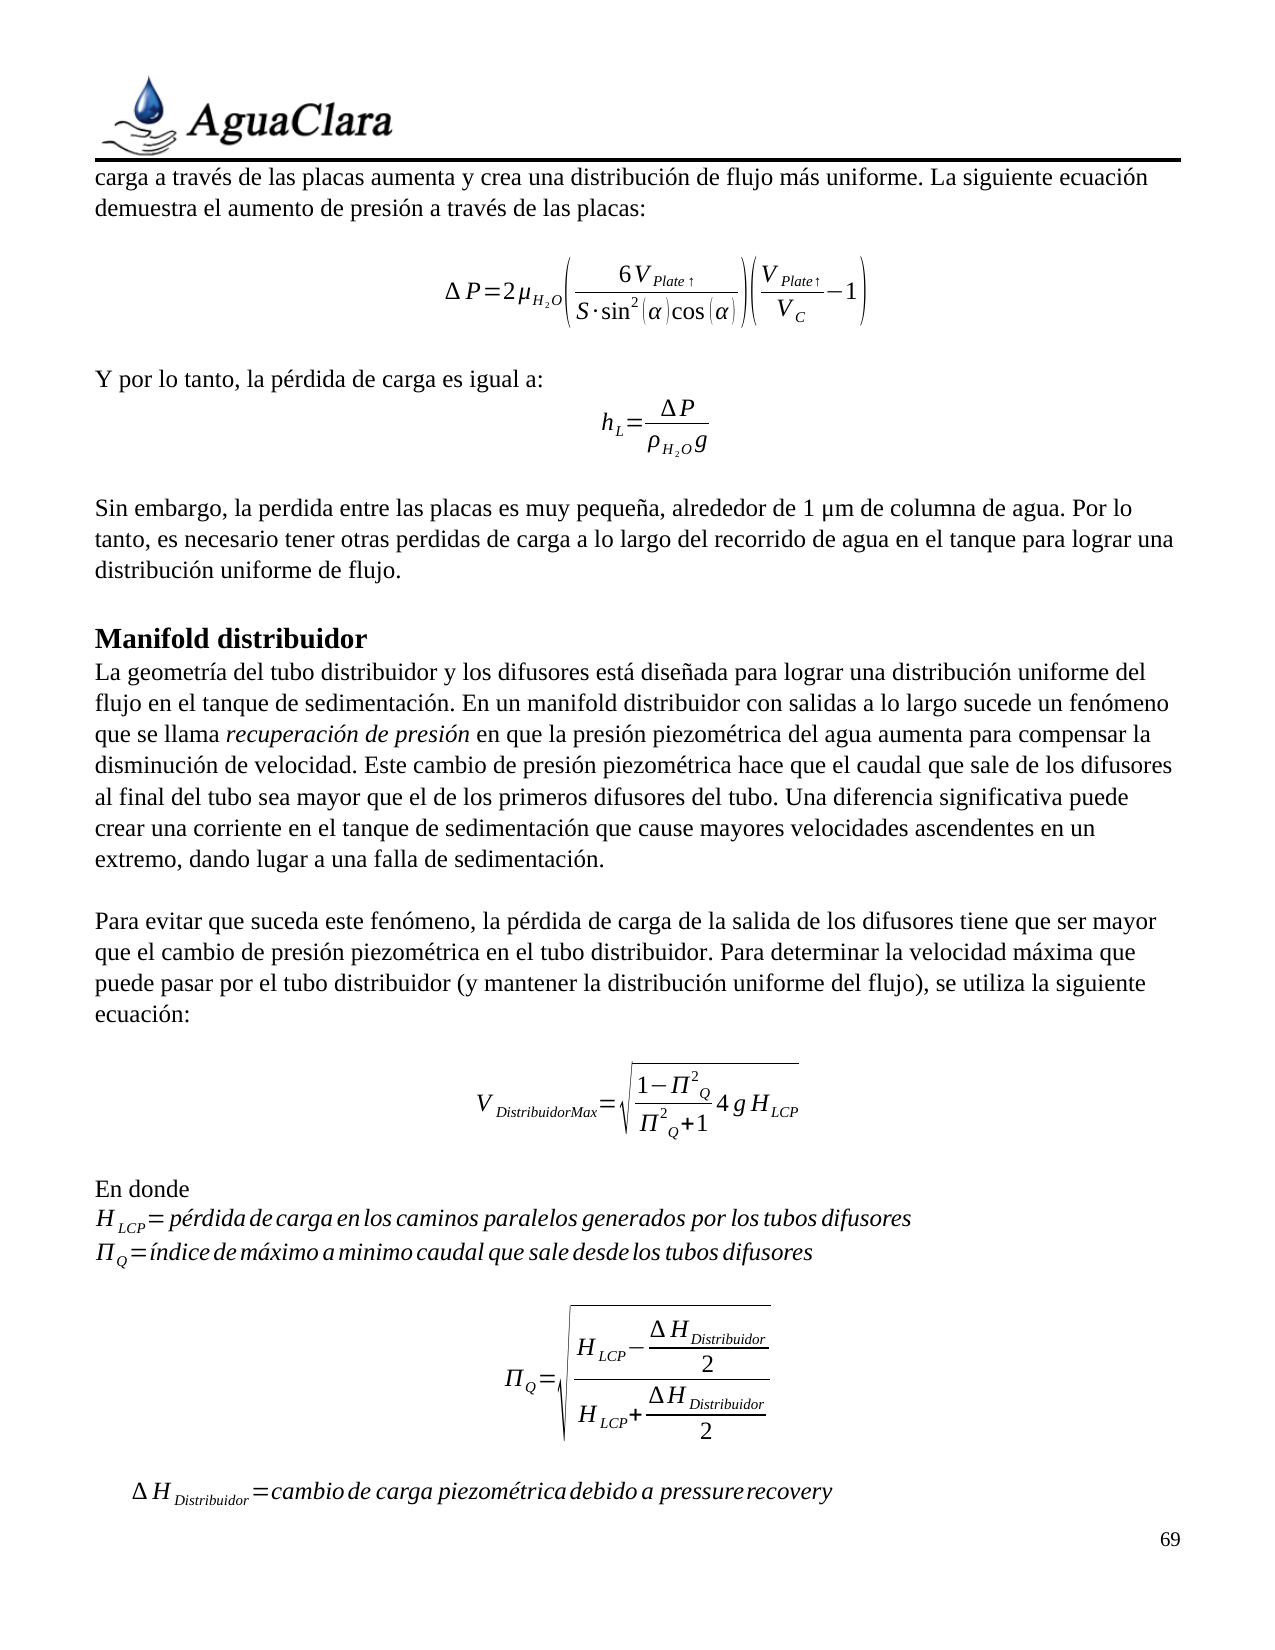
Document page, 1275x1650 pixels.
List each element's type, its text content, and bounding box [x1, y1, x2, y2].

text Sin embargo, la perdida entre las placas es muy pequeña, alrededor de 1 μm de columna de agua. Por lo tanto, es necesario tener otras perdidas de carga a lo largo del recorrido de agua en el tanque para lograr una distribución uniforme de flujo. [94, 493, 1181, 584]
text La geometría del tubo distribuidor y los difusores está diseñada para lograr una distribución uniforme del flujo en el tanque de sedimentación. En un manifold distribuidor con salidas a lo largo sucede un fenómeno que se llama recuperación de presión en que la presión piezométrica del agua aumenta para compensar la disminución de velocidad. Este cambio de presión piezométrica hace que el caudal que sale de los difusores al final del tubo sea mayor que el de los primeros difusores del tubo. Una diferencia significativa puede crear una corriente en el tanque de sedimentación que cause mayores velocidades ascendentes en un extremo, dando lugar a una falla de sedimentación. [94, 657, 1181, 872]
text Para evitar que suceda este fenómeno, la pérdida de carga de la salida de los difusores tiene que ser mayor que el cambio de presión piezométrica en el tubo distribuidor. Para determinar la velocidad máxima que puede pasar por el tubo distribuidor (y mantener la distribución uniforme del flujo), se utiliza la siguiente ecuación: [94, 906, 1181, 1028]
text Y por lo tanto, la pérdida de carga es igual a: [94, 364, 1181, 392]
subtitle Manifold distribuidor [94, 621, 1181, 655]
text En donde [94, 1174, 1181, 1203]
picture [94, 75, 412, 158]
